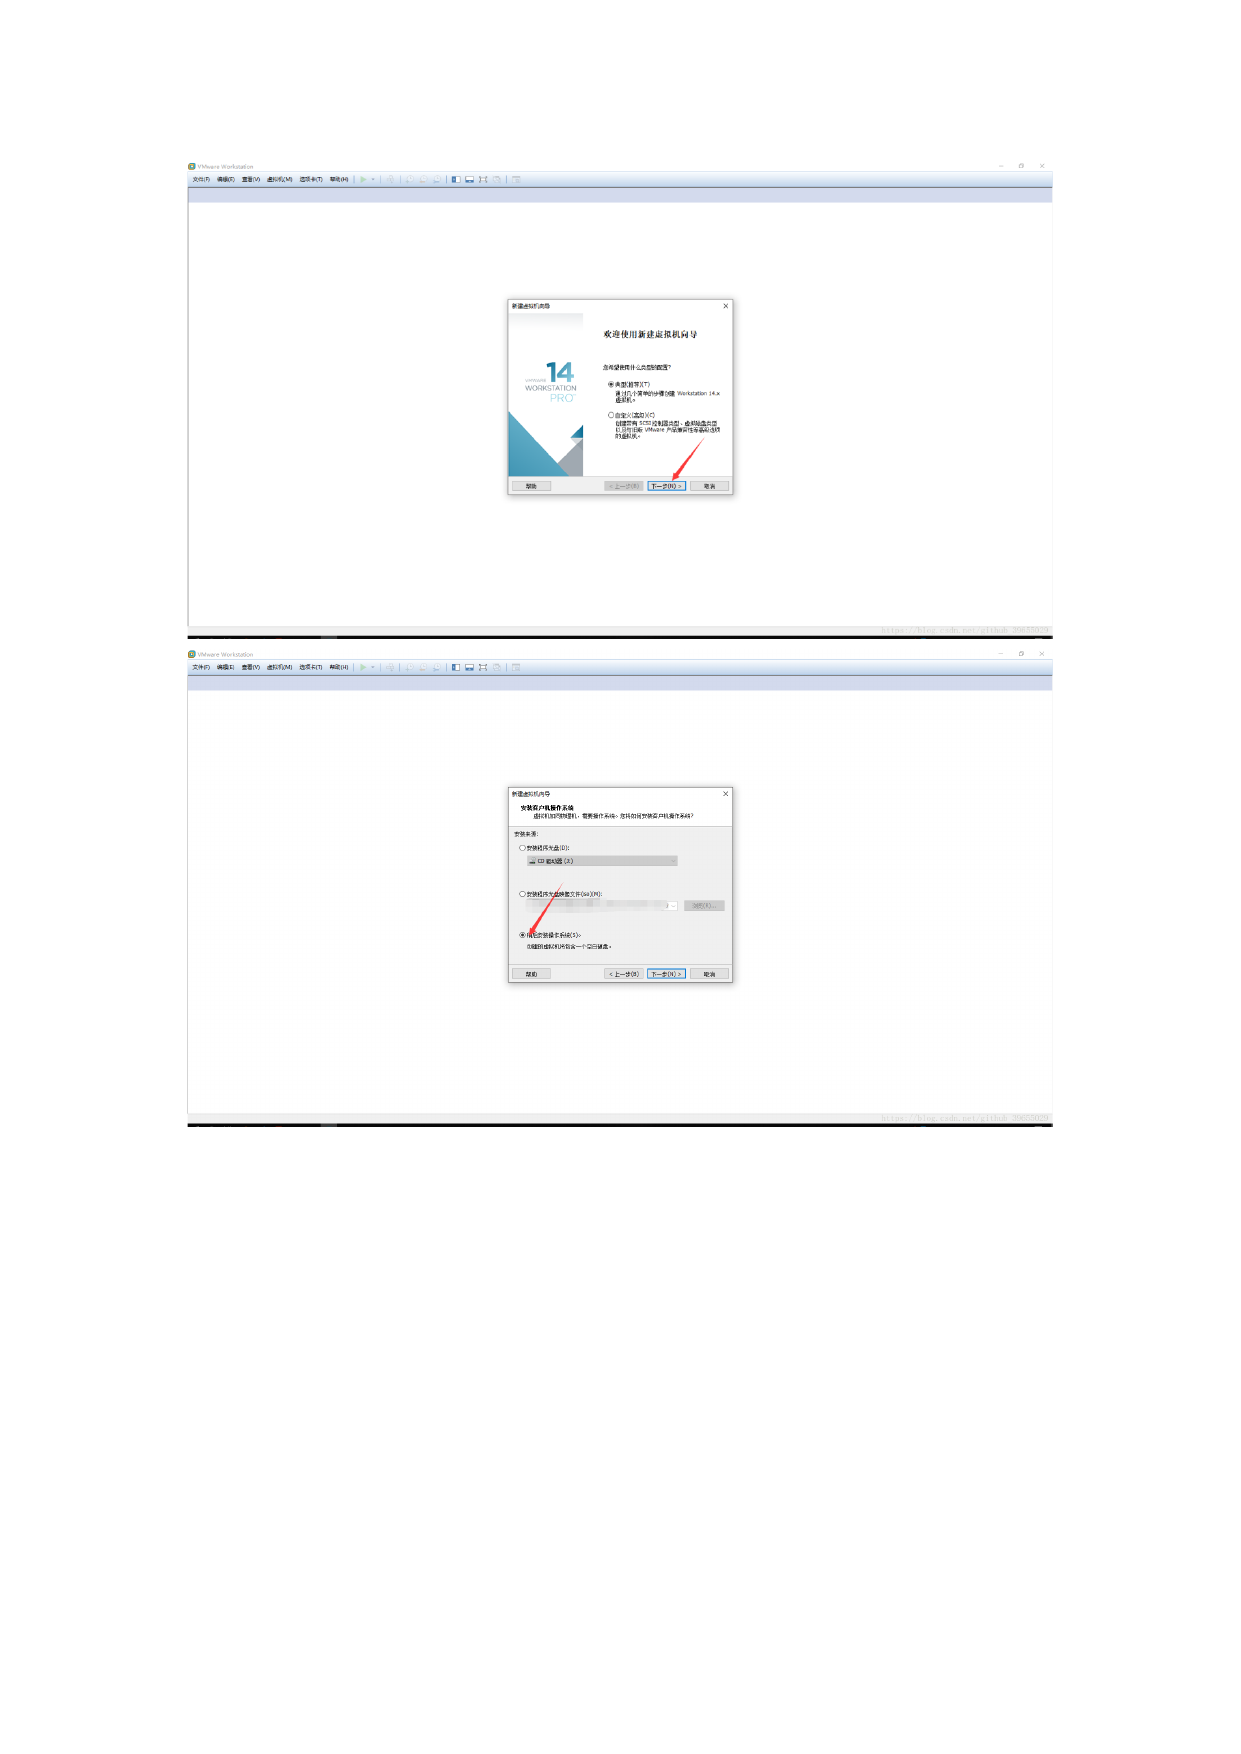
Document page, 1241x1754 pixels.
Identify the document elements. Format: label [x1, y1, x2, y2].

picture [187, 649, 1053, 1127]
picture [187, 162, 1053, 639]
